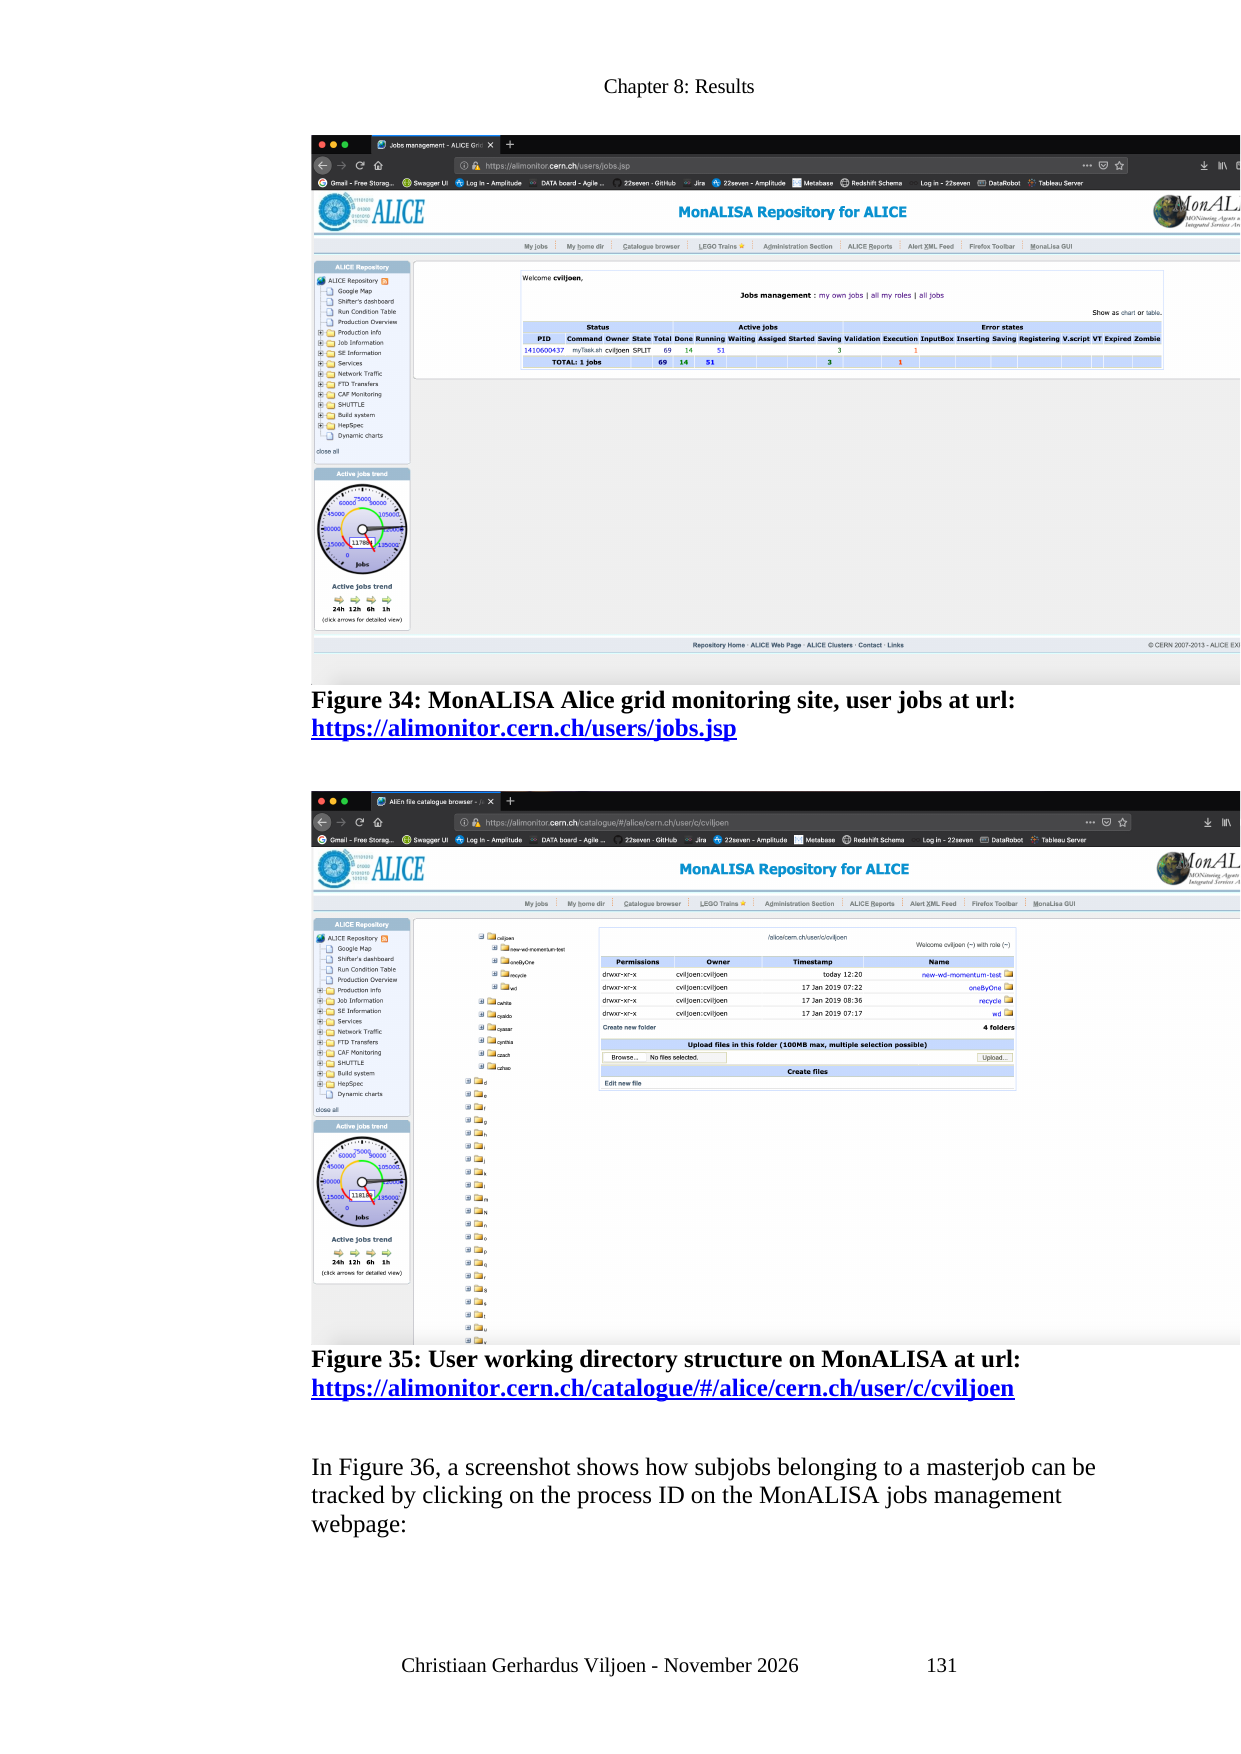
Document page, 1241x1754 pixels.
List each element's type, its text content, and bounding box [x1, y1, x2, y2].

text Figure 34: MonALISA Alice grid monitoring site, user jobs at url: https://alimonitor.cern.ch/users/jobs.jsp [311, 685, 1122, 742]
picture [311, 791, 1241, 1345]
text In Figure 36, a screenshot shows how subjobs belonging to a masterjob can be tracked by clicking on the process ID on the MonALISA jobs management webpage: [311, 1452, 1122, 1538]
picture [311, 135, 1241, 685]
text Figure 35: User working directory structure on MonALISA at url: https://alimonitor.cern.ch/catalogue/#/alice/cern.ch/user/c/cviljoen [311, 1345, 1122, 1402]
